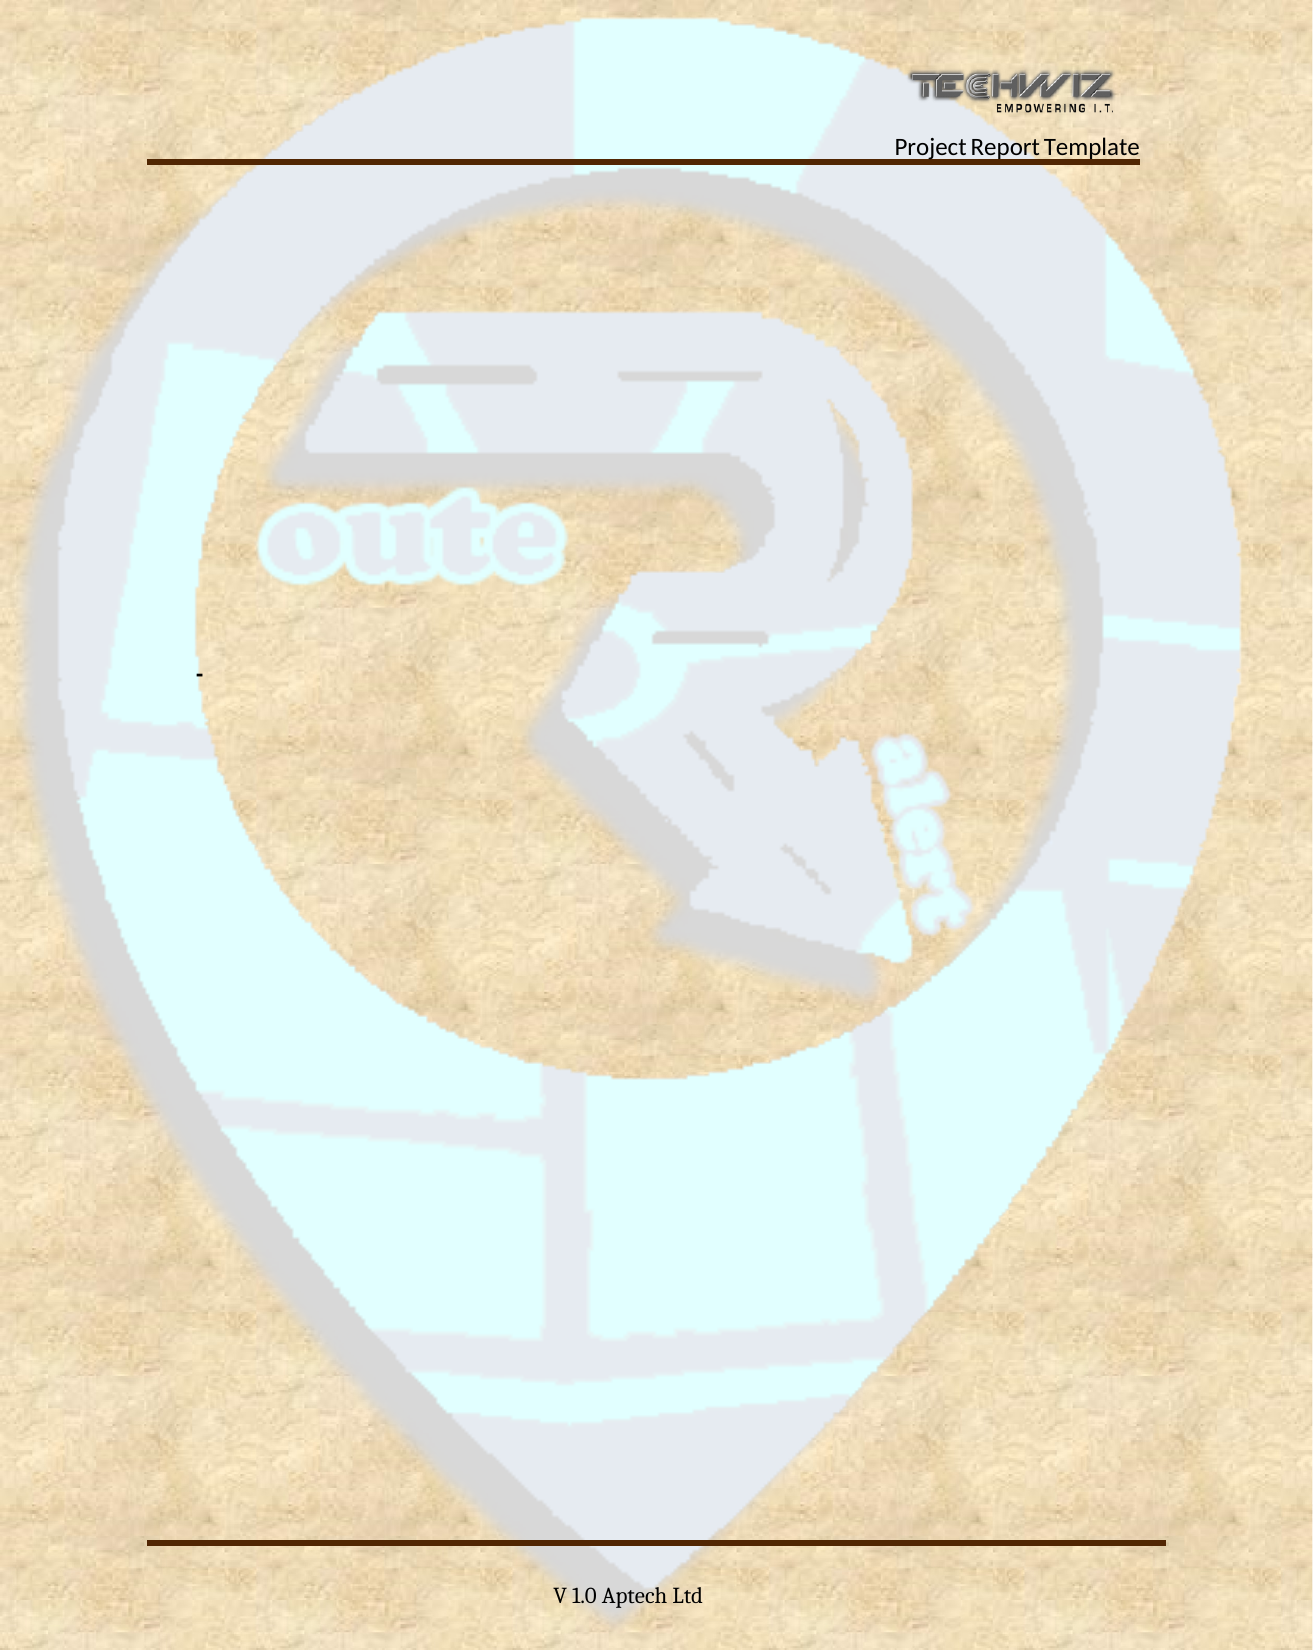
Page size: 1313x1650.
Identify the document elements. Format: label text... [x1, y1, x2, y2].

picture [896, 53, 1138, 127]
text - [196, 660, 1106, 686]
